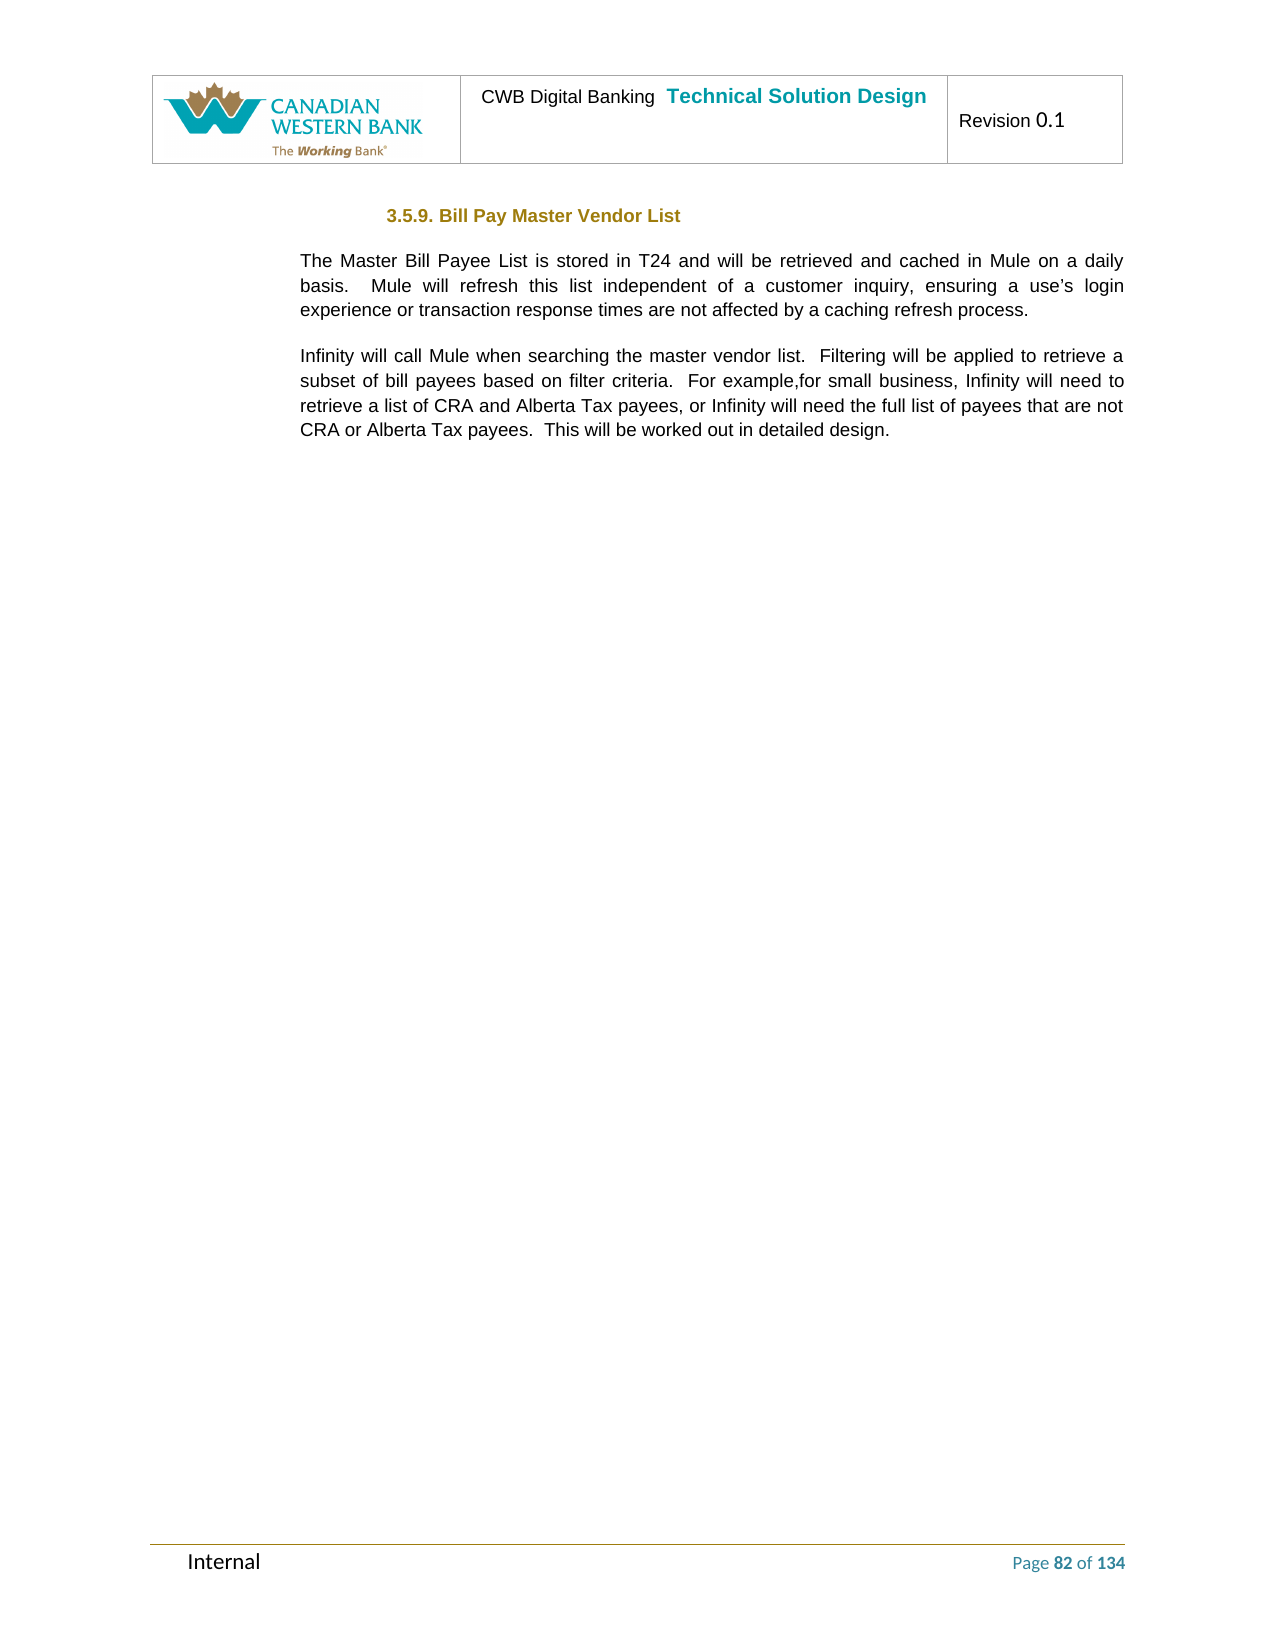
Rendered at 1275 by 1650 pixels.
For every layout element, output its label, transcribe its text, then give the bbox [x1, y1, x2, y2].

picture [163, 82, 423, 158]
text The Master Bill Payee List is stored in T24 and will be retrieved and cached in Mule on a daily basis. Mule will refresh this list independent of a customer inquiry, ensuring a use’s login experience or transaction response times are not affected by a caching refresh process. [300, 250, 1125, 321]
text Infinity will call Mule when searching the master vendor list. Filtering will be applied to retrieve a subset of bill payees based on filter criteria. For example,for small business, Infinity will need to retrieve a list of CRA and Alberta Tax payees, or Infinity will need the full list of payees that are not CRA or Alberta Tax payees. This will be worked out in detailed design. [300, 345, 1125, 441]
subtitle Bill Pay Master Vendor List [386, 205, 1125, 226]
